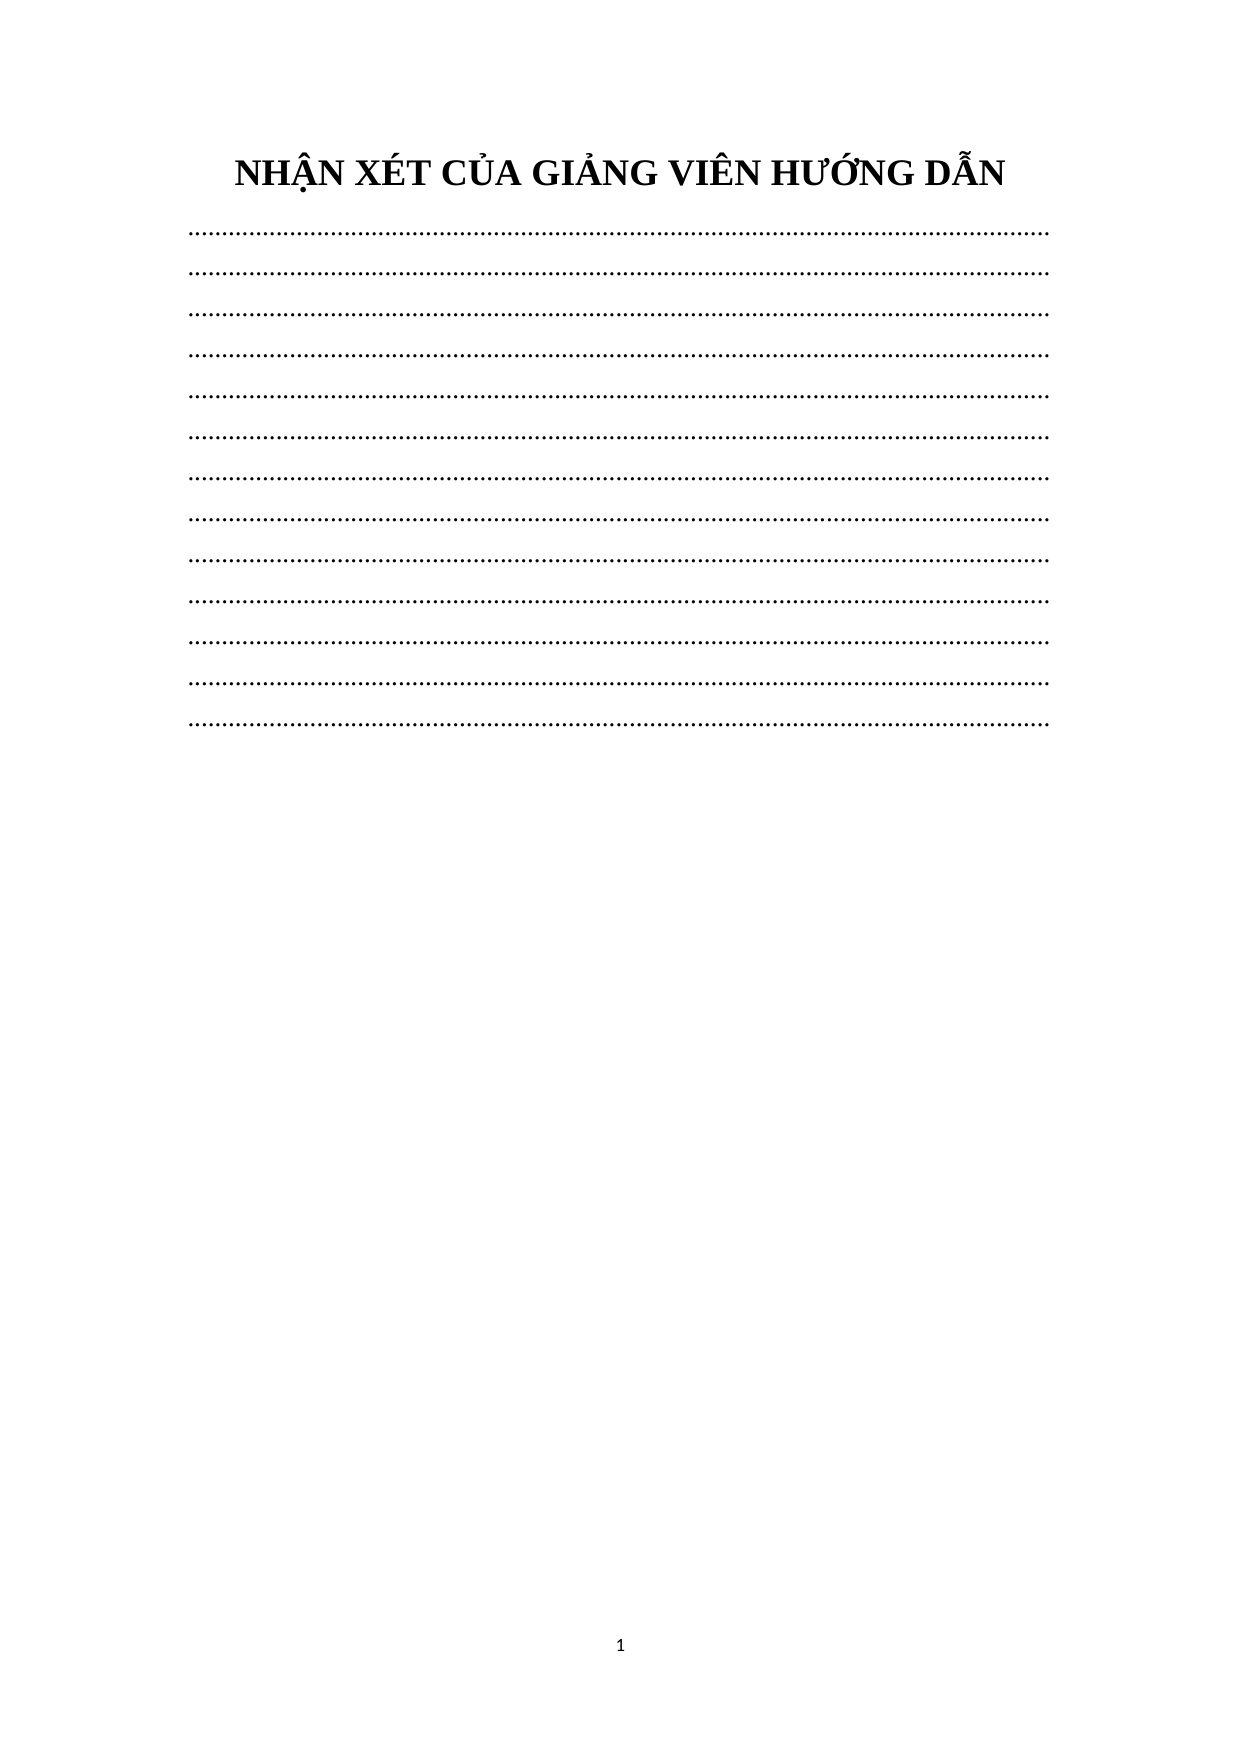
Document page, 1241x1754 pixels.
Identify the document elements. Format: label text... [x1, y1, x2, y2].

text NHẬN XÉT CỦA GIẢNG VIÊN HƯỚNG DẪN [187, 150, 1053, 193]
